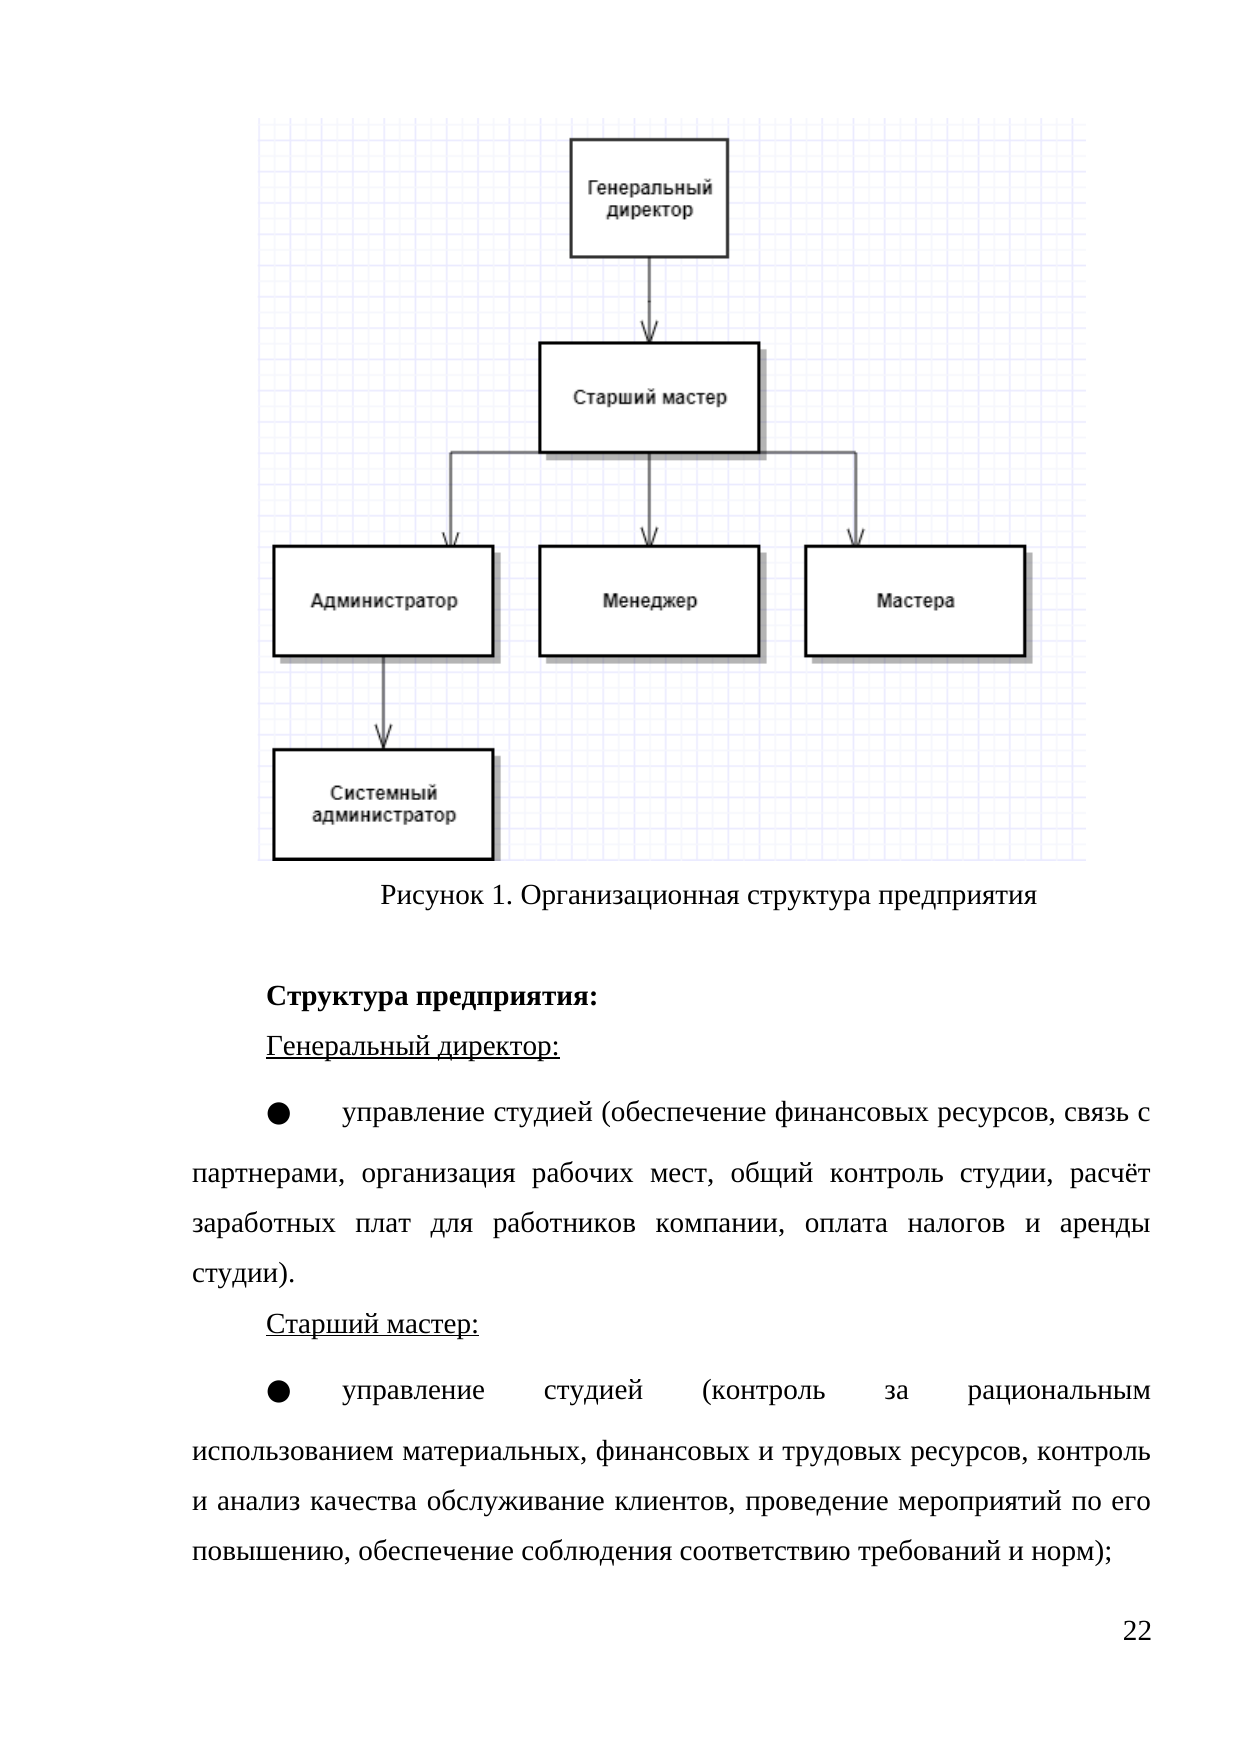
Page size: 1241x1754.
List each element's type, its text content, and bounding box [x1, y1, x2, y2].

list управление студией (контроль за рациональным использованием материальных, финансовых и трудовых ресурсов, контроль и анализ качества обслуживание клиентов, проведение мероприятий по его повышению, обеспечение соблюдения соответствию требований и норм); [192, 1356, 1152, 1567]
text Рисунок 1. Организационная структура предприятия [192, 877, 1152, 911]
text Старший мастер: [192, 1306, 1152, 1339]
list управление студией (обеспечение финансовых ресурсов, связь с партнерами, организация рабочих мест, общий контроль студии, расчёт заработных плат для работников компании, оплата налогов и аренды студии). [192, 1078, 1152, 1289]
text Структура предприятия: [192, 978, 1152, 1011]
picture [257, 118, 1086, 861]
text Генеральный директор: [192, 1028, 1152, 1062]
